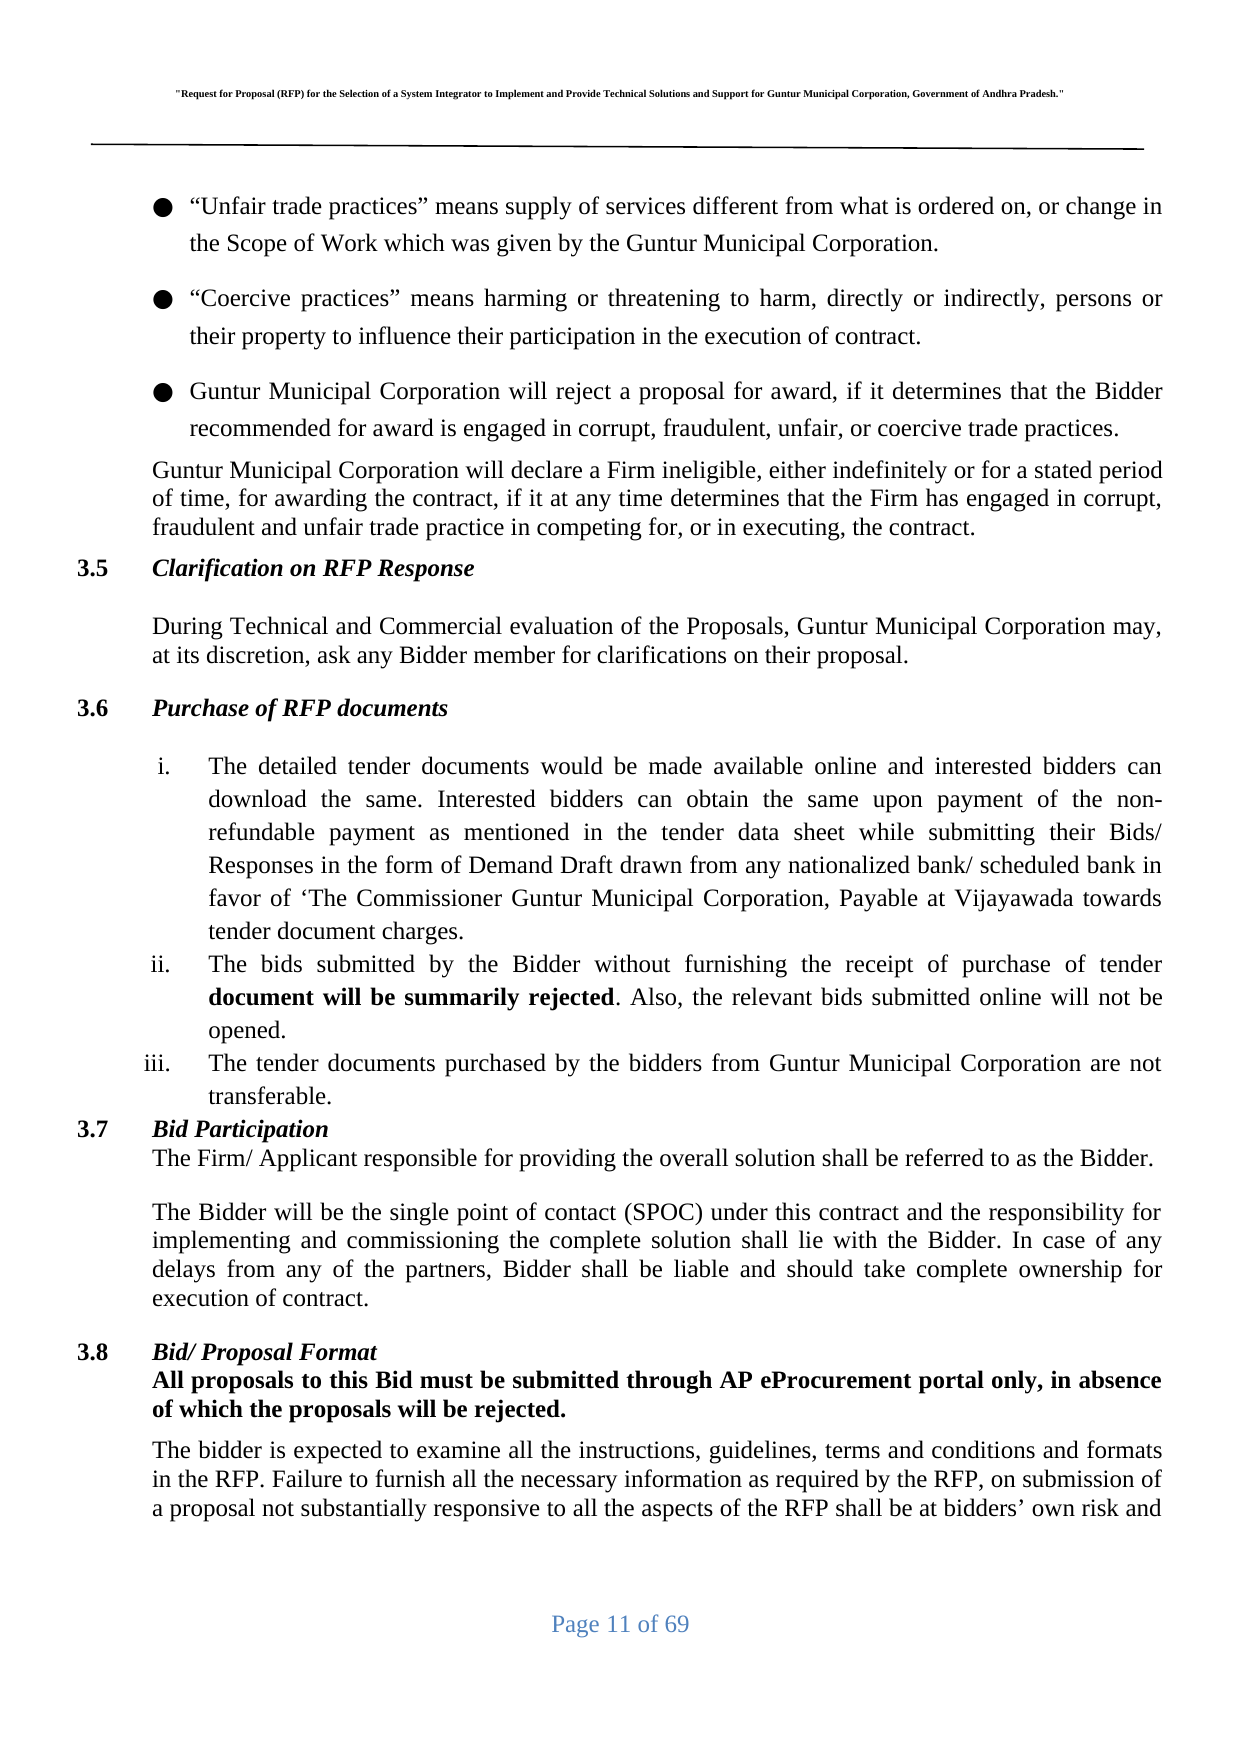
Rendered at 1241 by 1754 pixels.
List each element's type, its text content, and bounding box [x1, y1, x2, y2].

text The Firm/ Applicant responsible for providing the overall solution shall be referred to as the Bidder. [152, 1143, 1163, 1172]
text During Technical and Commercial evaluation of the Proposals, Guntur Municipal Corporation may, at its discretion, ask any Bidder member for clarifications on their proposal. [152, 611, 1163, 668]
text All proposals to this Bid must be submitted through AP eProcurement portal only, in absence of which the proposals will be rejected. [152, 1366, 1163, 1423]
list The detailed tender documents would be made available online and interested bidders can download the same. Interested bidders can obtain the same upon payment of the non-refundable payment as mentioned in the tender data sheet while submitting their Bids/ Responses in the form of Demand Draft drawn from any nationalized bank/ scheduled bank in favor of ‘The Commissioner Guntur Municipal Corporation, Payable at Vijayawada towards tender document charges. [171, 751, 1163, 945]
subtitle Bid Participation [77, 1114, 1163, 1143]
list “Unfair trade practices” means supply of services different from what is ordered on, or change in the Scope of Work which was given by the Guntur Municipal Corporation. [152, 177, 1163, 257]
list The bids submitted by the Bidder without furnishing the receipt of purchase of tender document will be summarily rejected. Also, the relevant bids submitted online will not be opened. [171, 949, 1163, 1044]
text The Bidder will be the single point of contact (SPOC) under this contract and the responsibility for implementing and commissioning the complete solution shall lie with the Bidder. In case of any delays from any of the partners, Bidder shall be liable and should take complete ownership for execution of contract. [77, 1197, 1163, 1312]
list “Coercive practices” means harming or threatening to harm, directly or indirectly, persons or their property to influence their participation in the execution of contract. [152, 270, 1163, 350]
subtitle Bid/ Proposal Format [77, 1337, 1163, 1366]
list The tender documents purchased by the bidders from Guntur Municipal Corporation are not transferable. [171, 1048, 1163, 1110]
list Guntur Municipal Corporation will reject a proposal for award, if it determines that the Bidder recommended for award is engaged in corrupt, fraudulent, unfair, or coercive trade practices. [152, 362, 1163, 442]
subtitle Purchase of RFP documents [77, 693, 1163, 722]
text Guntur Municipal Corporation will declare a Firm ineligible, either indefinitely or for a stated period of time, for awarding the contract, if it at any time determines that the Firm has engaged in corrupt, fraudulent and unfair trade practice in competing for, or in executing, the contract. [77, 455, 1163, 541]
subtitle Clarification on RFP Response [77, 553, 1163, 582]
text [77, 1436, 1163, 1522]
